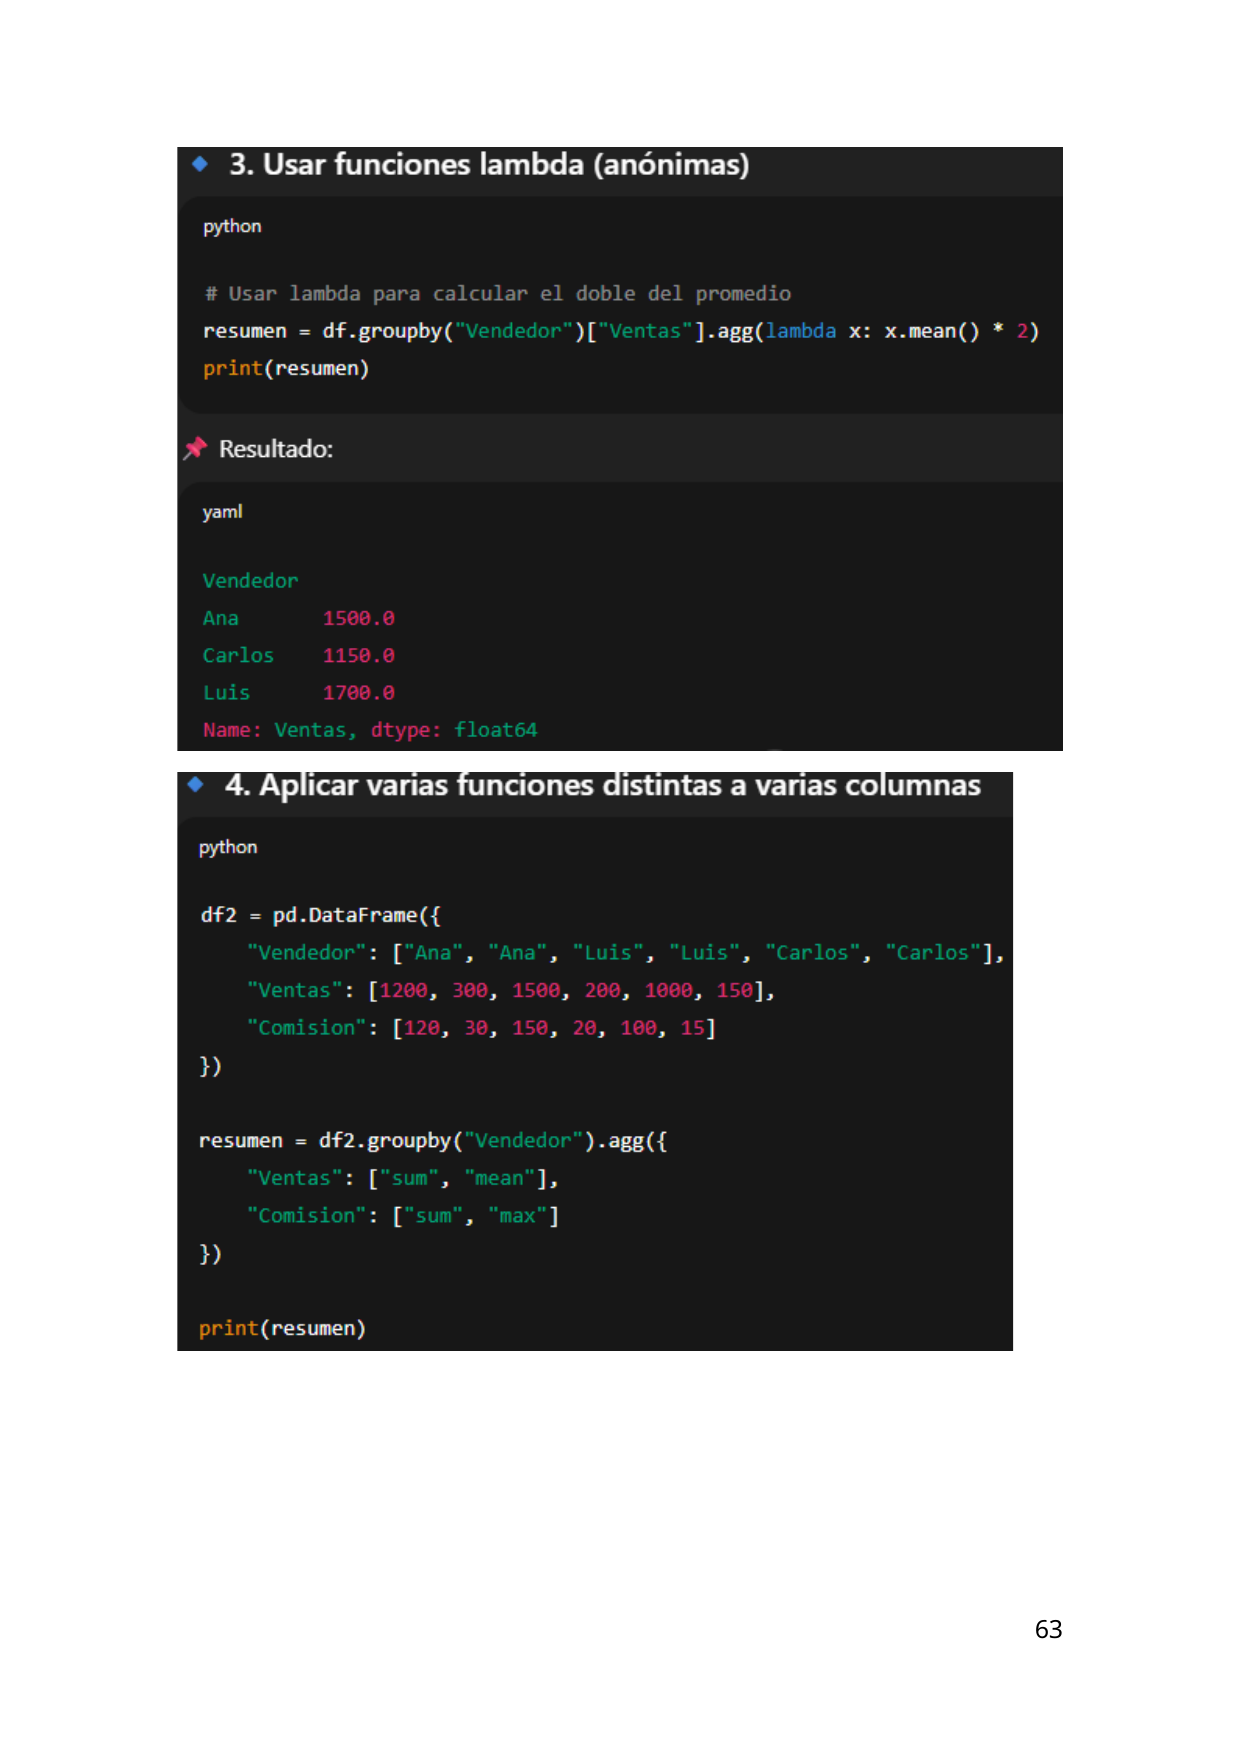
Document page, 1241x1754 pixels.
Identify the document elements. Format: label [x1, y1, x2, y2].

picture [177, 147, 1063, 751]
picture [177, 772, 1014, 1351]
